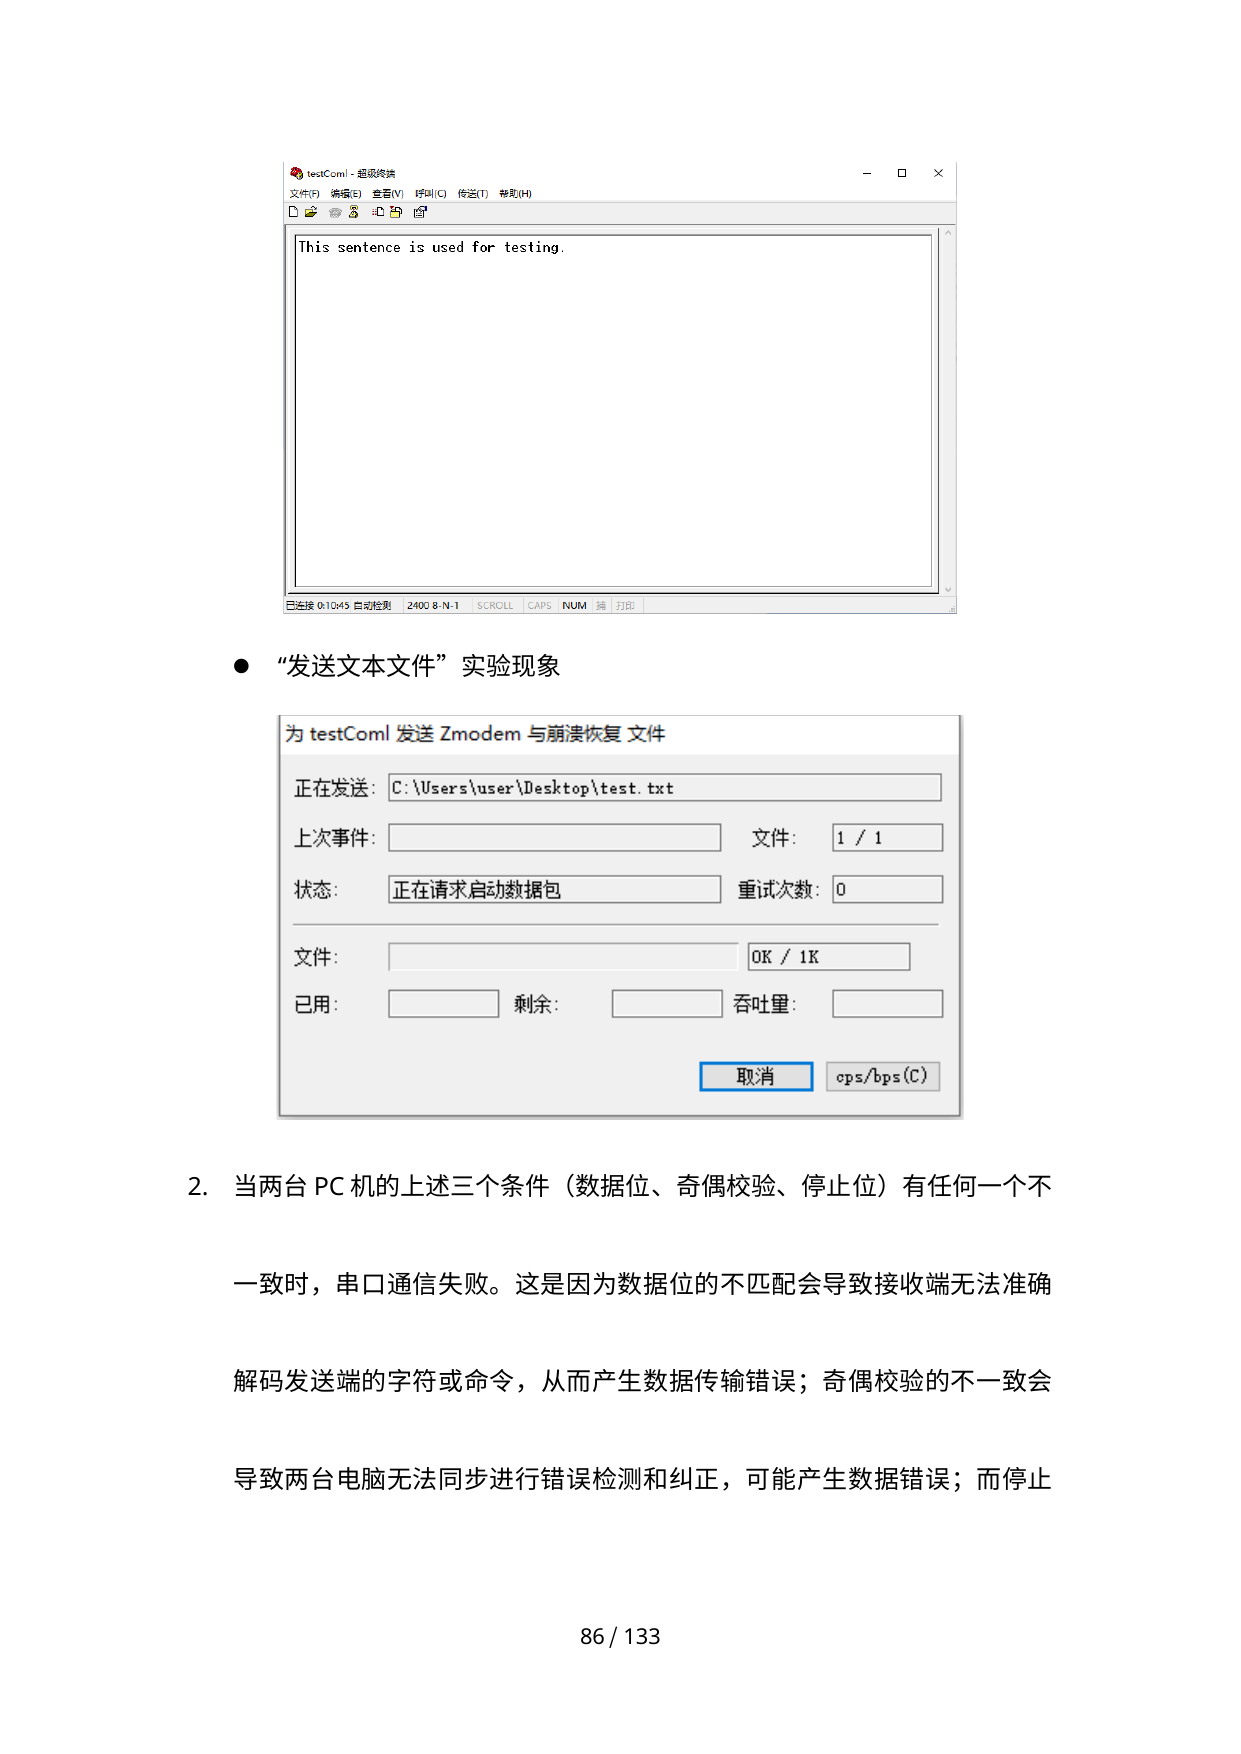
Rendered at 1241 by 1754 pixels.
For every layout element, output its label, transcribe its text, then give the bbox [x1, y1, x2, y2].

picture [276, 715, 964, 1120]
list “发送文本文件”实验现象 [232, 632, 1053, 697]
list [187, 1152, 1053, 1510]
picture [283, 162, 957, 614]
